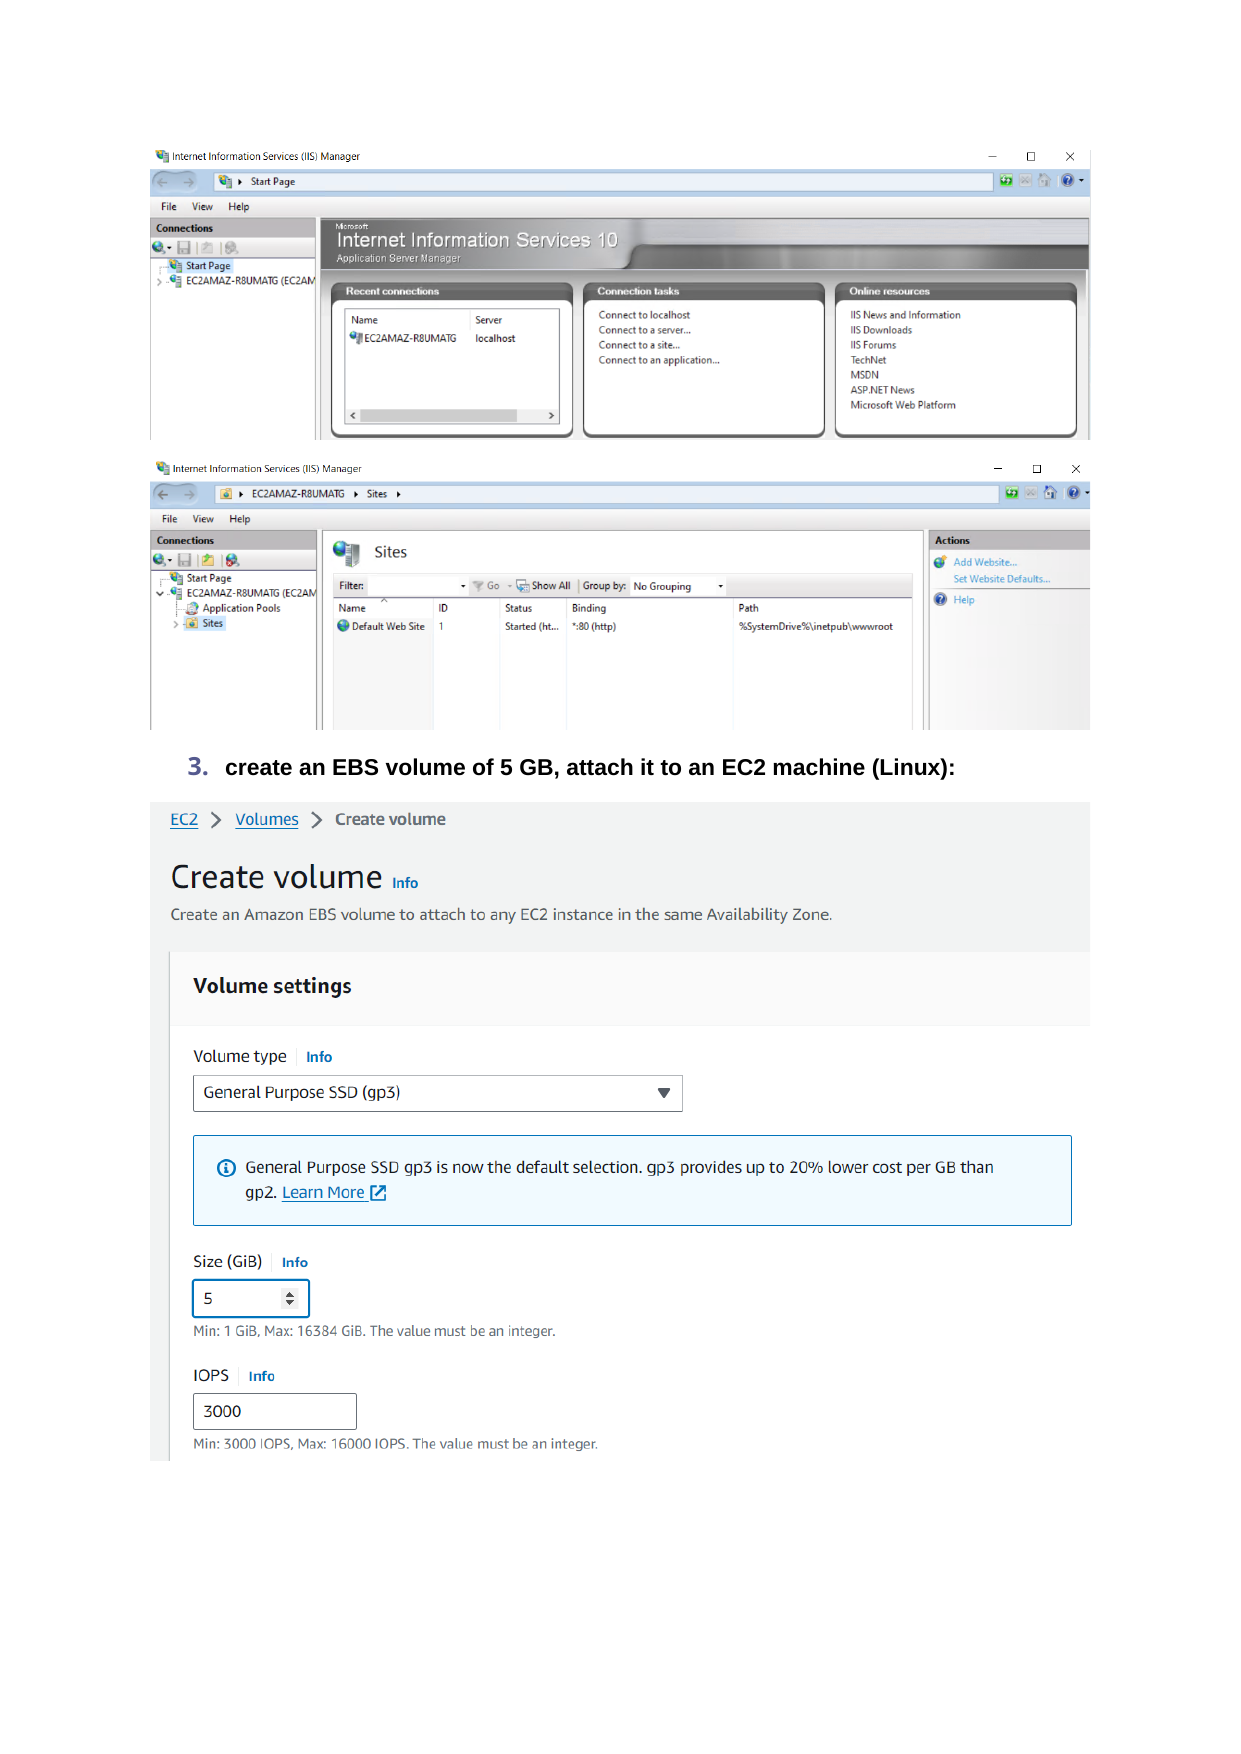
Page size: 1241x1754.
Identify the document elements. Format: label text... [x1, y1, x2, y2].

list create an EBS volume of 5 GB, attach it to an EC2 machine (Linux): [187, 749, 1090, 783]
picture [150, 802, 1091, 1461]
picture [150, 150, 1091, 440]
picture [150, 458, 1091, 730]
